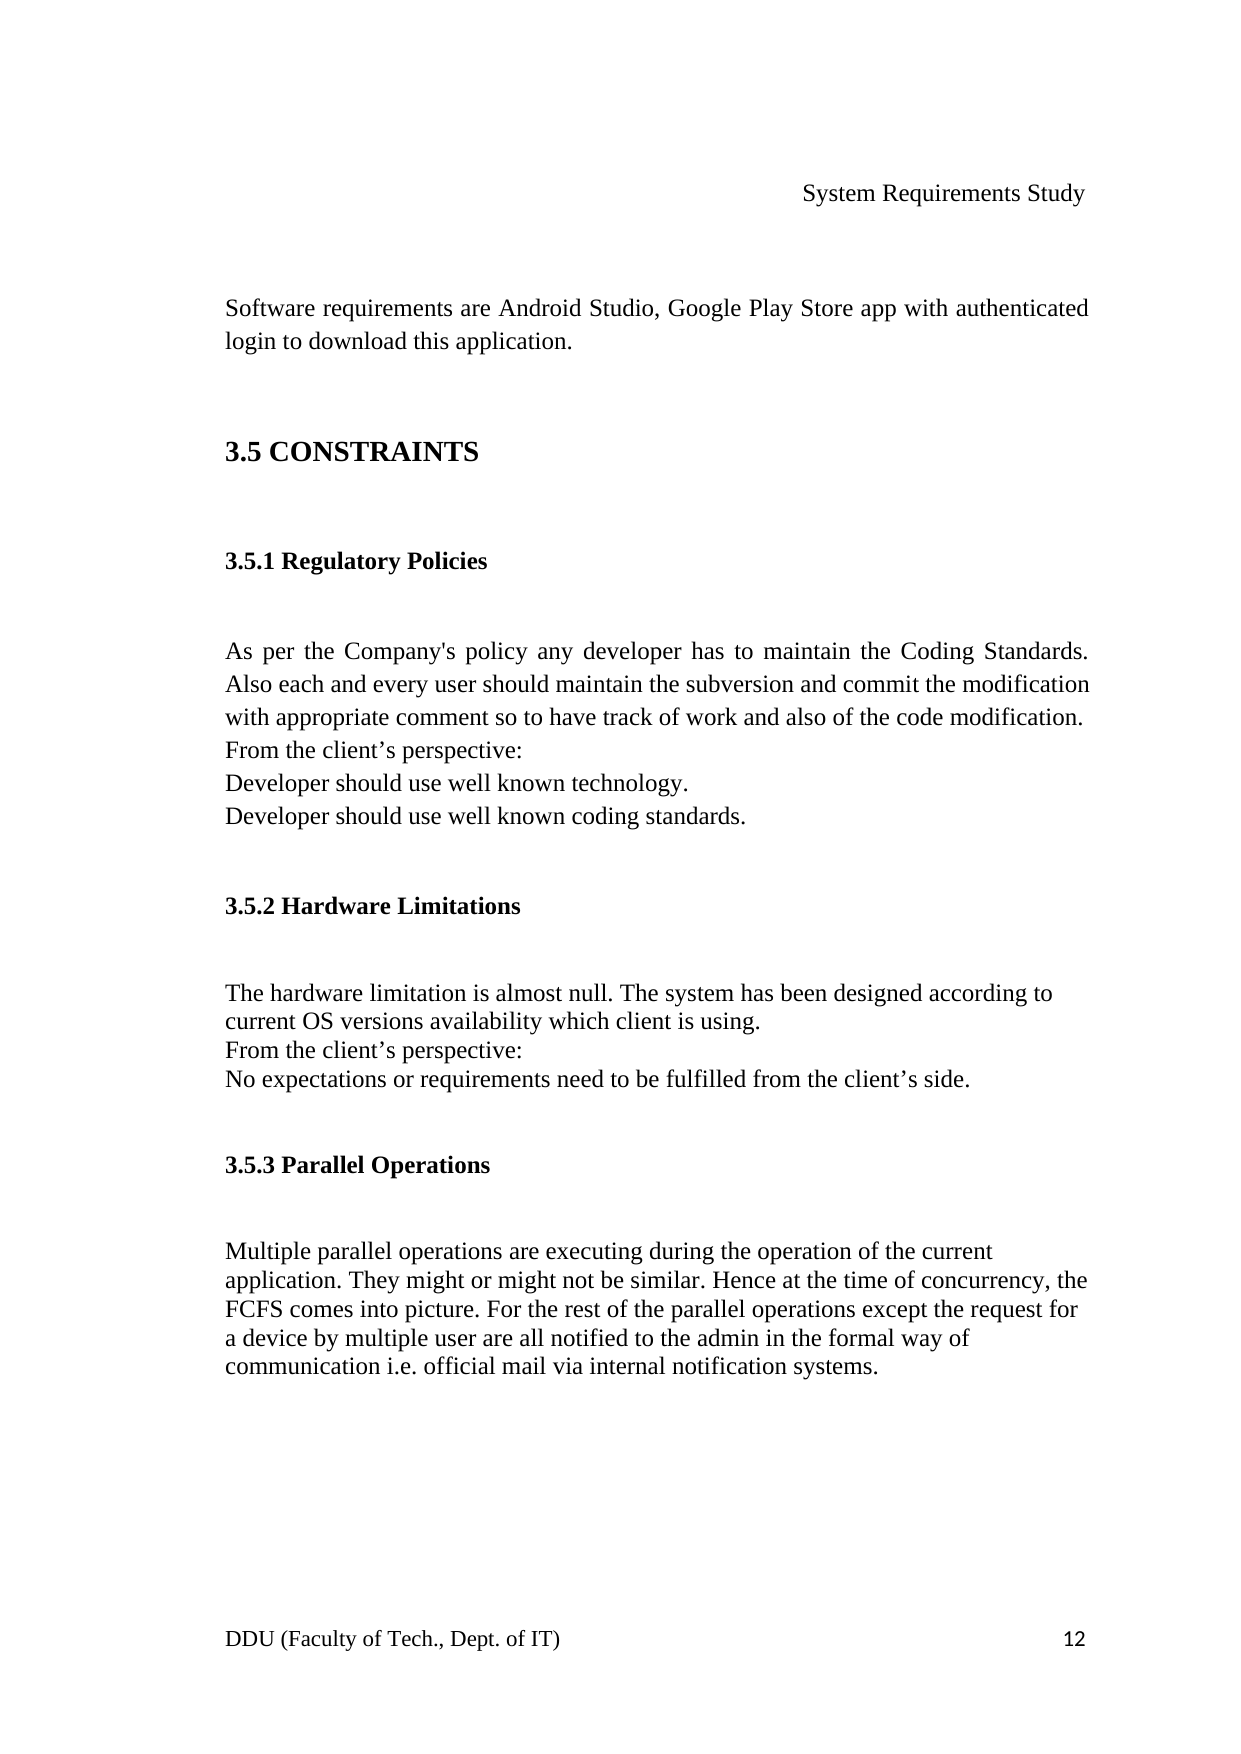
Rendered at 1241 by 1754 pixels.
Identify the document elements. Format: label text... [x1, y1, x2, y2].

text Developer should use well known coding standards. [225, 801, 1090, 829]
text Developer should use well known technology. [225, 768, 1090, 797]
text 3.5 CONSTRAINTS [225, 434, 1090, 468]
text 3.5.1 Regulatory Policies [225, 546, 1090, 575]
text As per the Company's policy any developer has to maintain the Coding Standards. Also each and every user should maintain the subversion and commit the modification with appropriate comment so to have track of work and also of the code modification. [225, 636, 1090, 731]
text No expectations or requirements need to be fulfilled from the client’s side. [225, 1064, 1090, 1093]
text System Requirements Study [750, 178, 1090, 206]
text 3.5.3 Parallel Operations [225, 1150, 1090, 1179]
text Software requirements are Android Studio, Google Play Store app with authenticated login to download this application. [225, 293, 1090, 355]
text Multiple parallel operations are executing during the operation of the current application. They might or might not be similar. Hence at the time of concurrency, the FCFS comes into picture. For the rest of the parallel operations except the request for a device by multiple user are all notified to the admin in the formal way of communication i.e. official mail via internal notification systems. [225, 1236, 1090, 1380]
text From the client’s perspective: [225, 1035, 1090, 1064]
text The hardware limitation is almost null. The system has been designed according to current OS versions availability which client is using. [225, 978, 1090, 1035]
text From the client’s perspective: [225, 735, 1090, 763]
text 3.5.2 Hardware Limitations [225, 891, 1090, 920]
